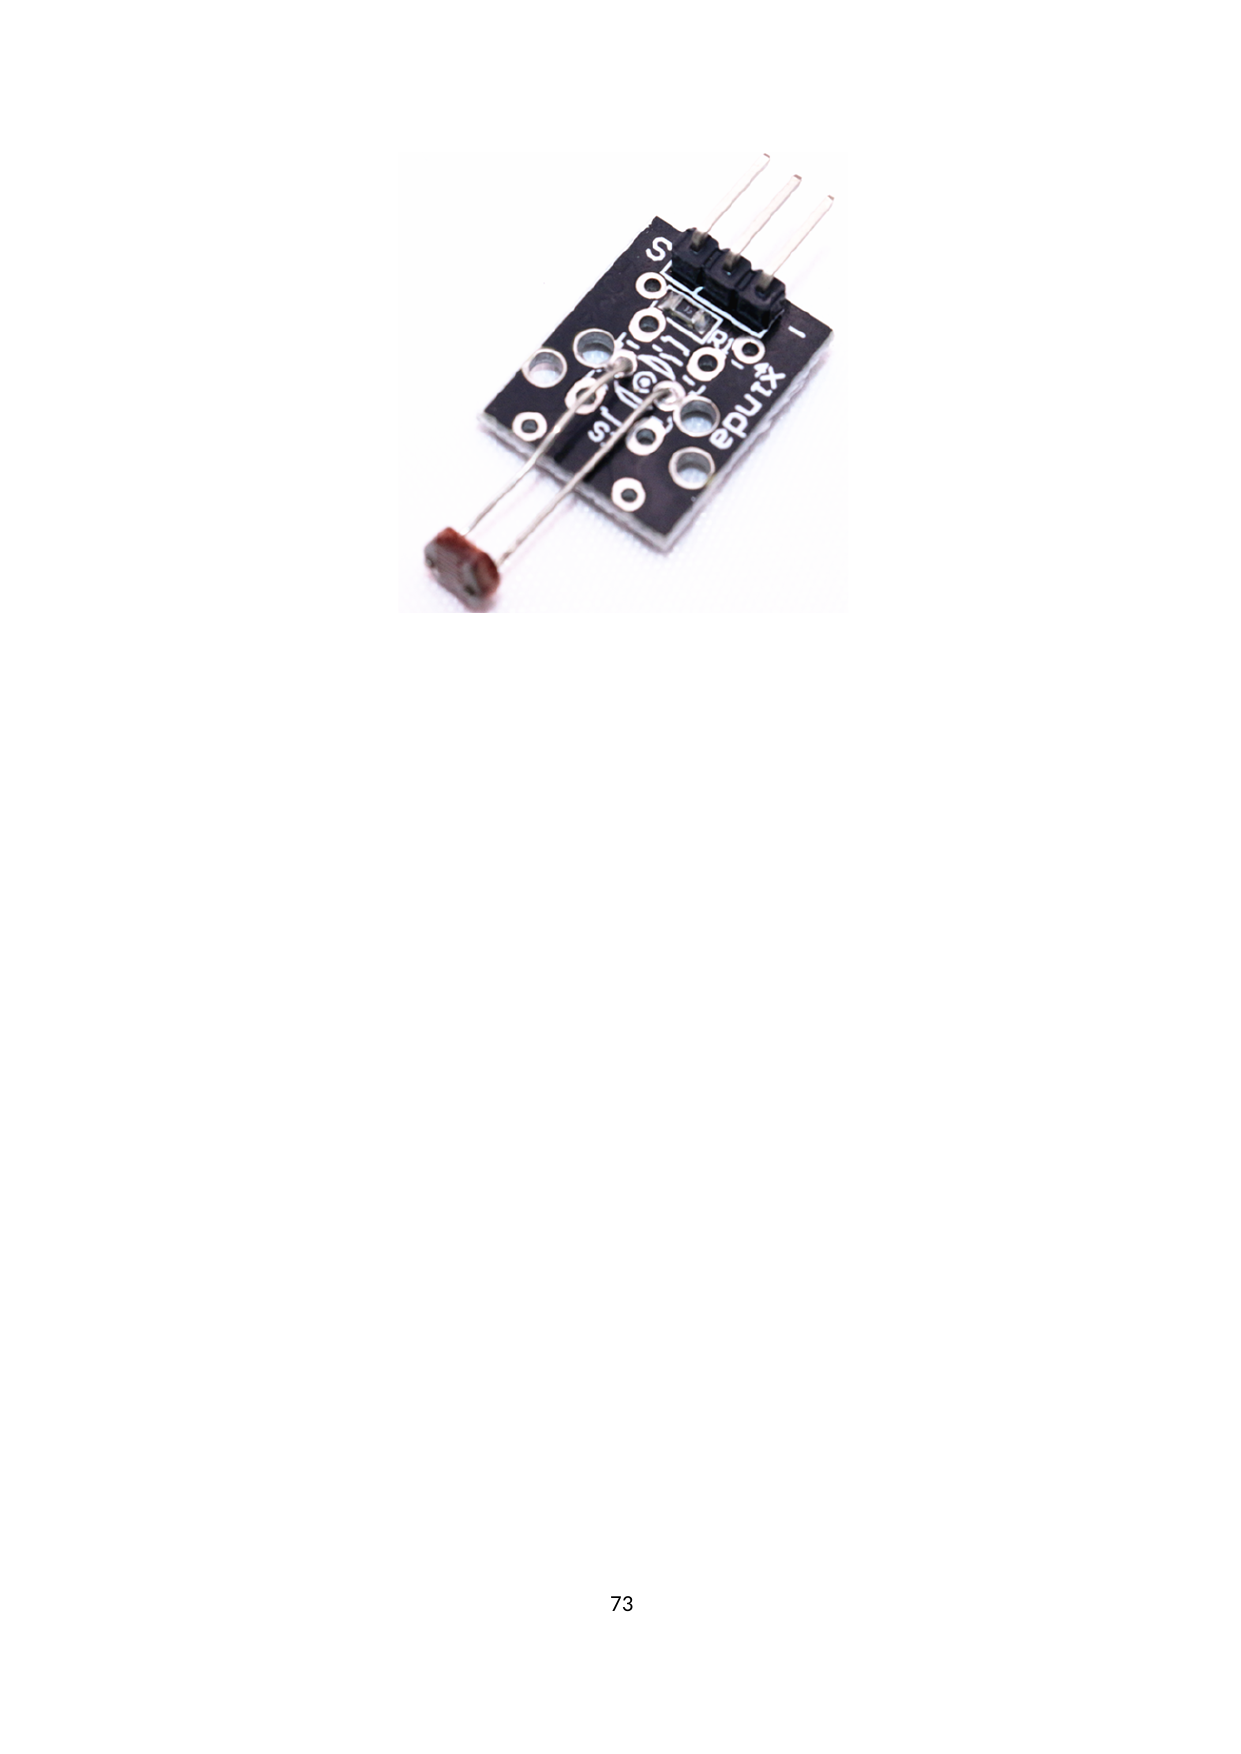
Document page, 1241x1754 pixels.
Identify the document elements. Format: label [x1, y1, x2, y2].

picture [398, 152, 849, 613]
